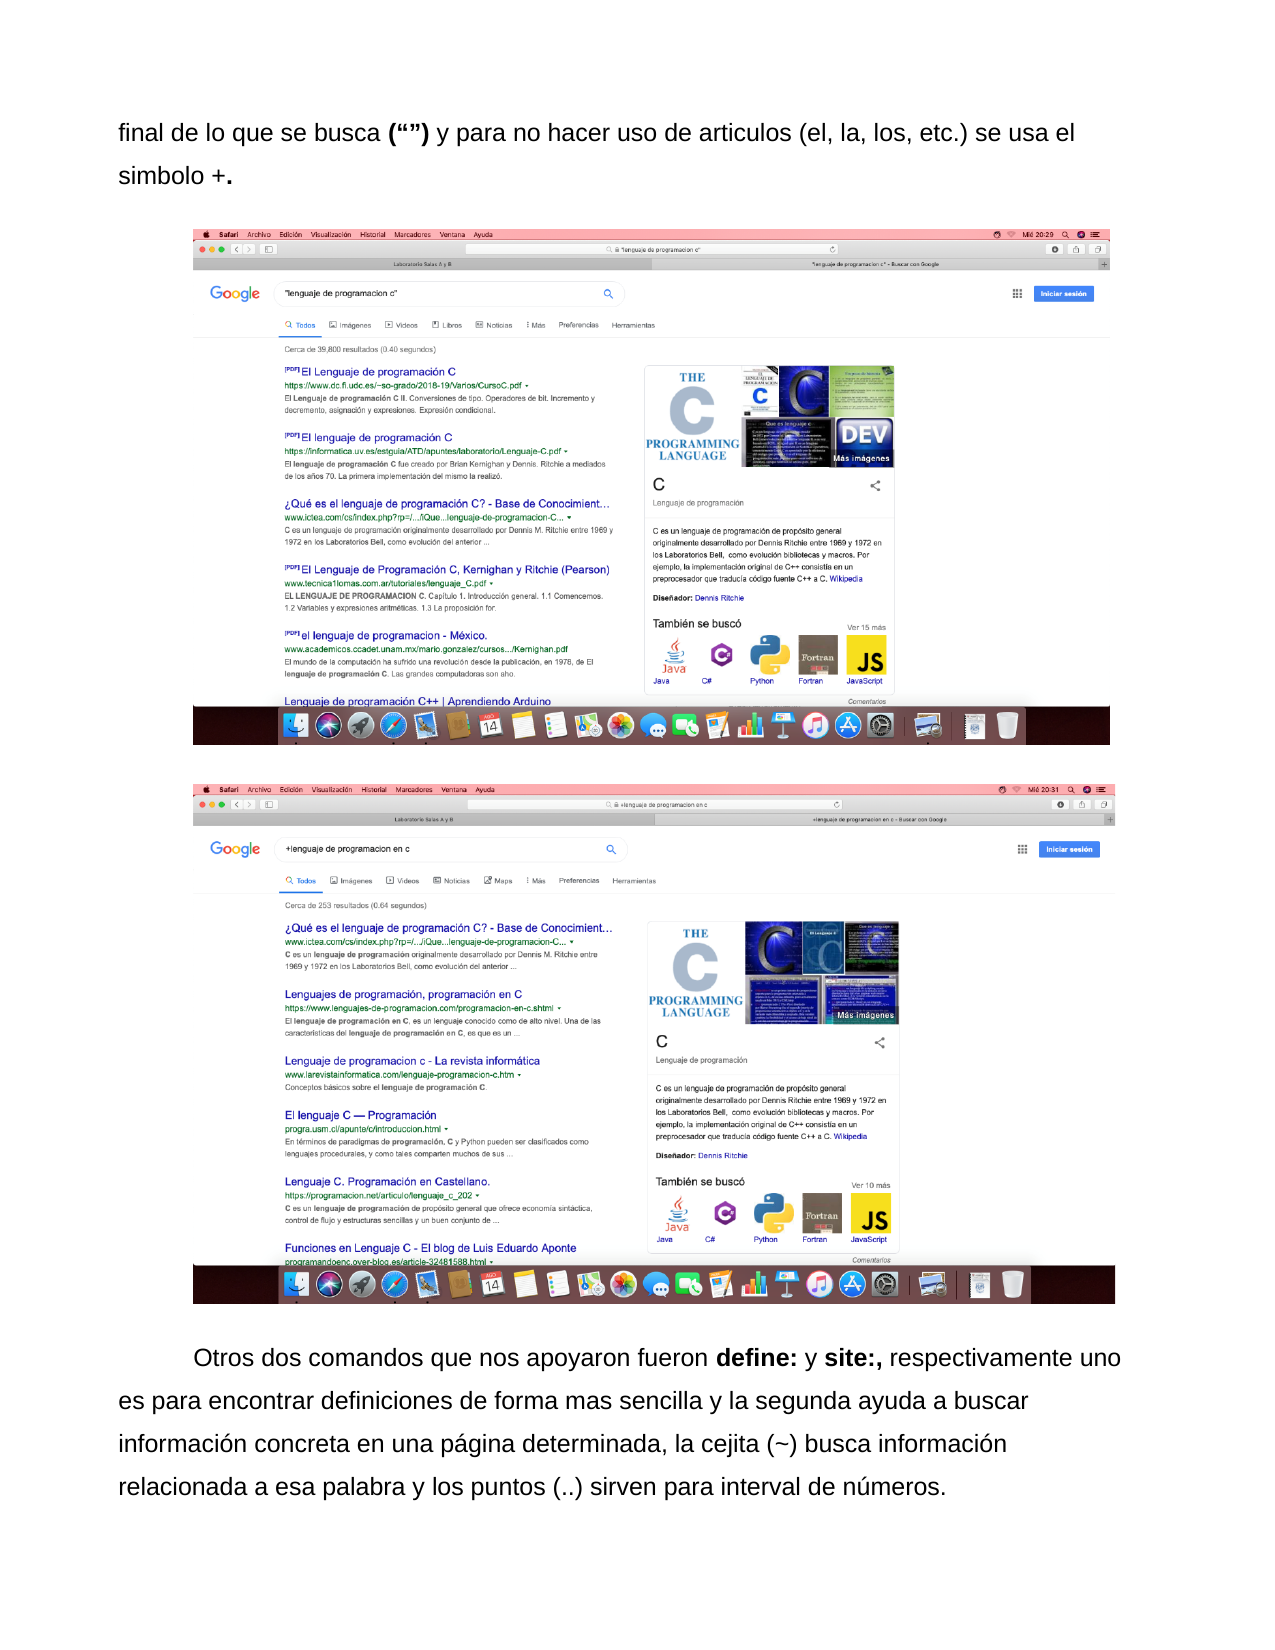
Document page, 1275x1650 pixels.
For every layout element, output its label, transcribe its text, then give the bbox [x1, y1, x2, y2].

picture [193, 229, 1110, 745]
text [118, 118, 1122, 190]
text Otros dos comandos que nos apoyaron fueron define: y site:, respectivamente uno es para encontrar definiciones de forma mas sencilla y la segunda ayuda a buscar información concreta en una página determinada, la cejita (~) busca información relacionada a esa palabra y los puntos (..) sirven para interval de números. [118, 1342, 1122, 1501]
picture [193, 784, 1116, 1304]
